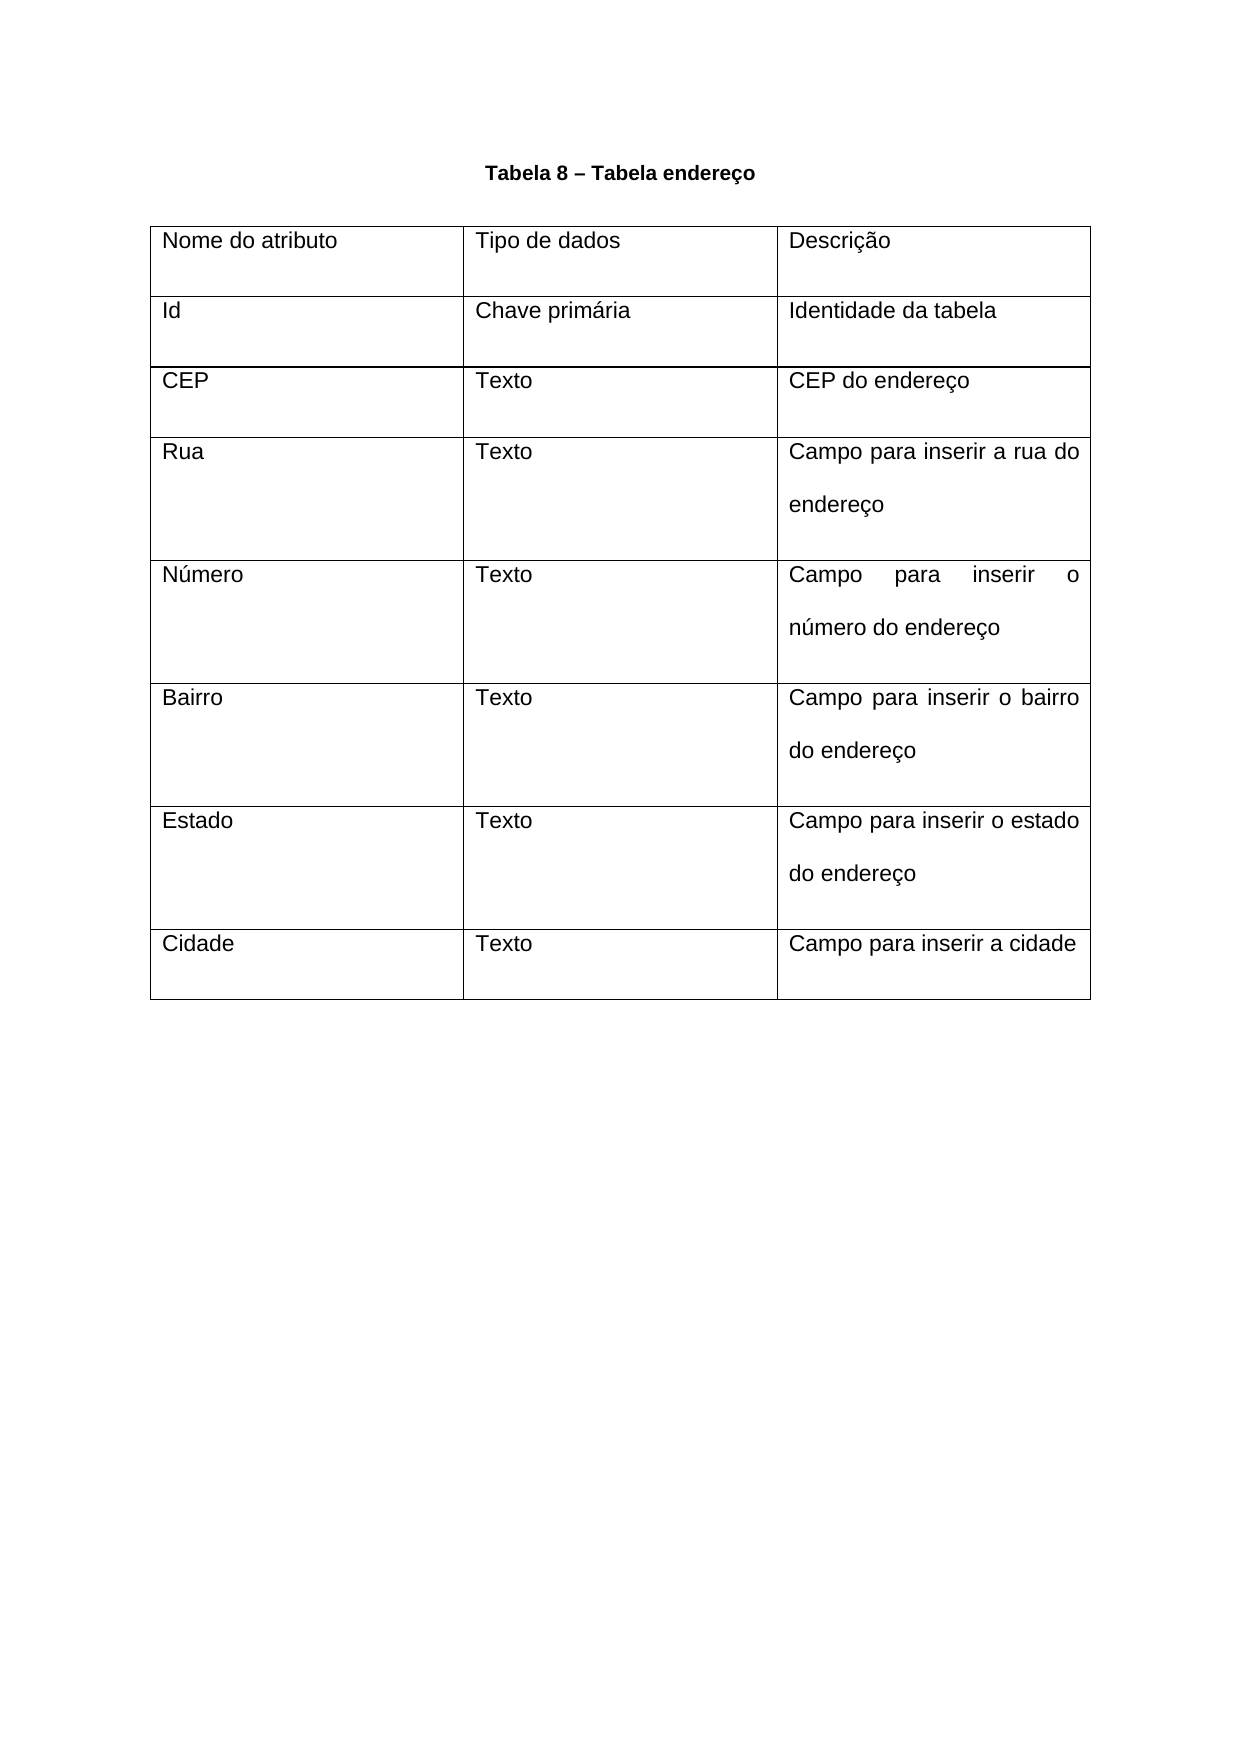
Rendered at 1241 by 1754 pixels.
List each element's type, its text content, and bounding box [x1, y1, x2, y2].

table_cell Número [151, 561, 463, 683]
table_cell Id [151, 297, 463, 366]
table_cell Texto [464, 368, 777, 437]
table_cell Estado [151, 807, 463, 929]
table_cell Texto [464, 561, 777, 683]
table_cell Campo para inserir o número do endereço [778, 561, 1090, 683]
table_cell Texto [464, 684, 777, 806]
table_cell Bairro [151, 684, 463, 806]
table_header Tipo de dados [464, 227, 777, 296]
table_cell CEP do endereço [778, 368, 1090, 437]
table_cell Texto [464, 807, 777, 929]
table_cell Texto [464, 438, 777, 560]
table_cell Cidade [151, 930, 463, 999]
table_cell Campo para inserir a rua do endereço [778, 438, 1090, 560]
table_cell Texto [464, 930, 777, 999]
table_cell Campo para inserir o estado do endereço [778, 807, 1090, 929]
table_header Nome do atributo [151, 227, 463, 296]
table_header Descrição [778, 227, 1090, 296]
text Tabela 8 – Tabela endereço [150, 161, 1090, 185]
table_cell Rua [151, 438, 463, 560]
table_cell Campo para inserir o bairro do endereço [778, 684, 1090, 806]
table_cell Identidade da tabela [778, 297, 1090, 366]
table_cell Chave primária [464, 297, 777, 366]
table_cell Campo para inserir a cidade [778, 930, 1090, 999]
table_cell CEP [151, 368, 463, 437]
